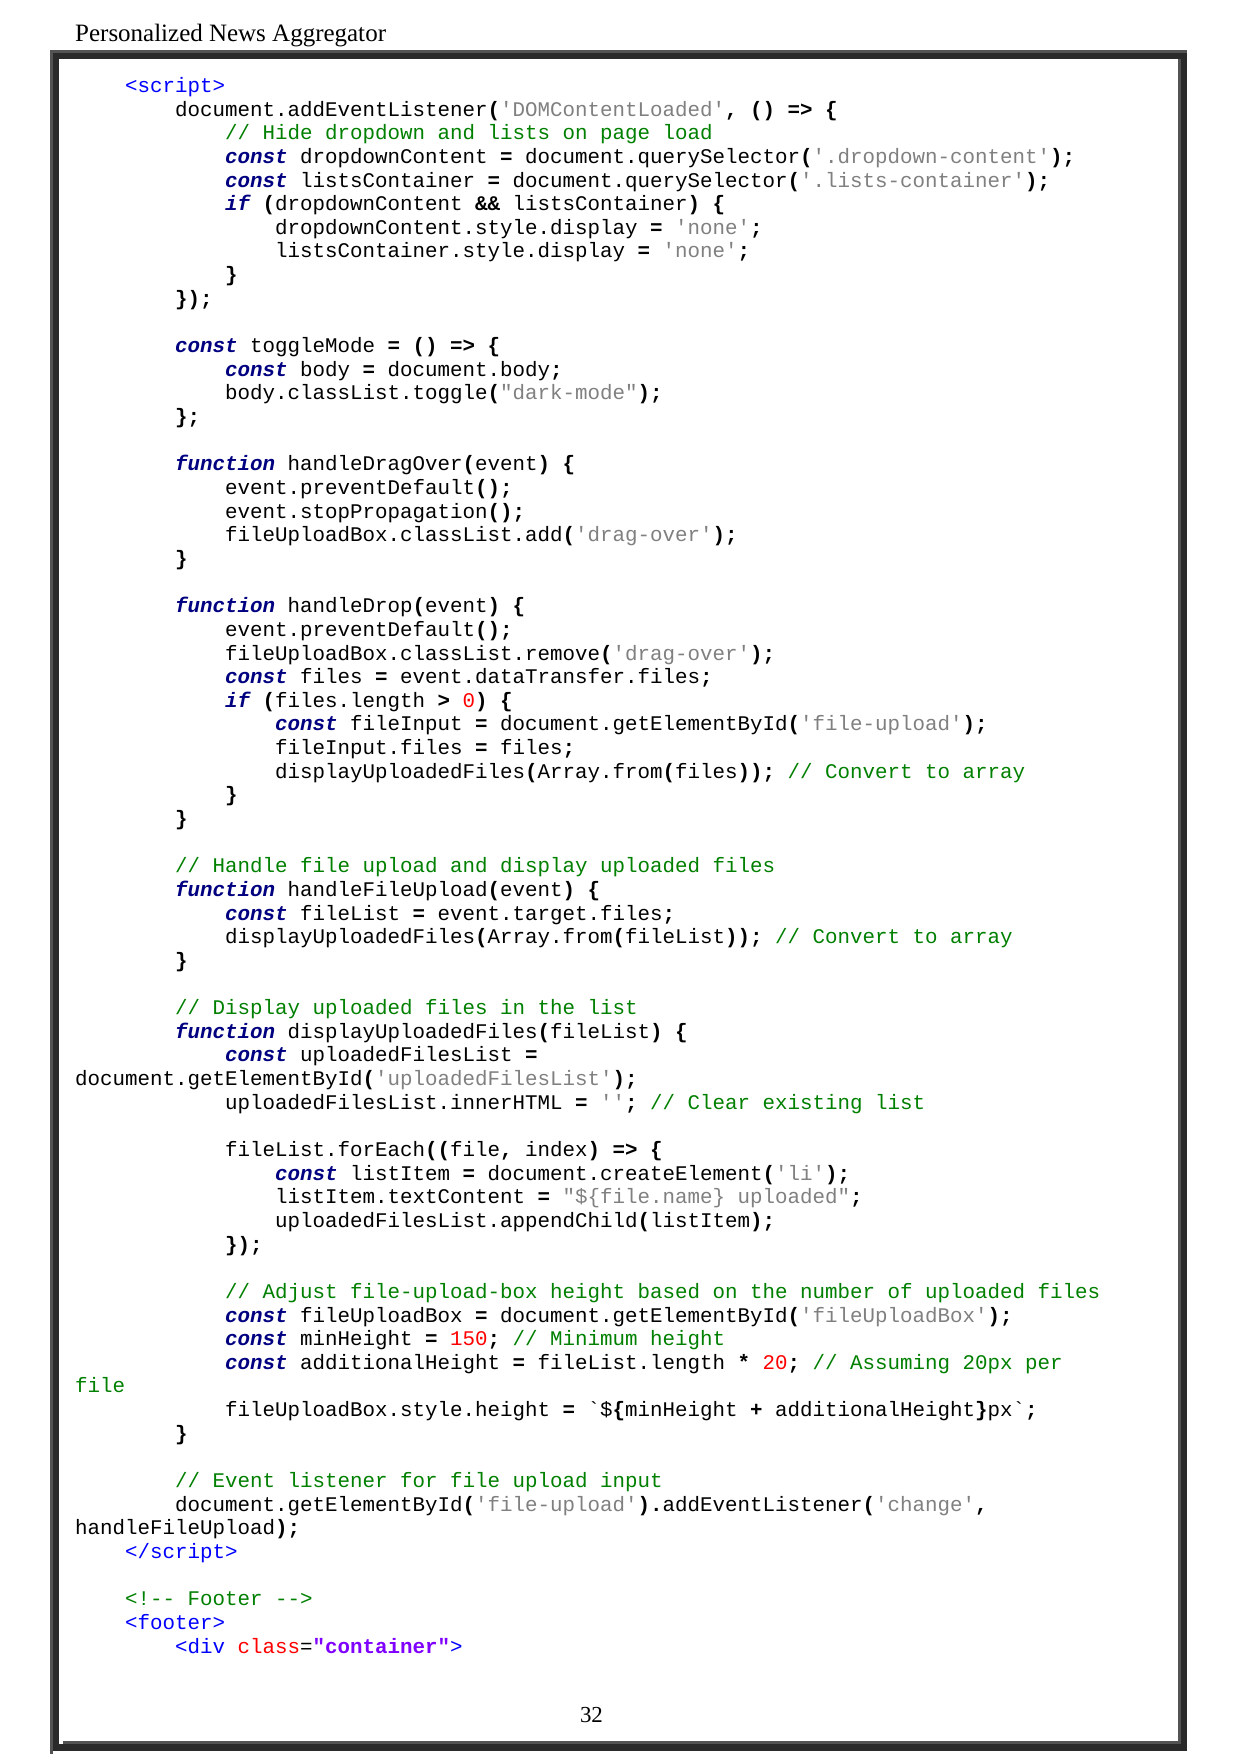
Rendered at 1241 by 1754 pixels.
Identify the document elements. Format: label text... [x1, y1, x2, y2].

text const files = event.dataTransfer.files; [75, 666, 1107, 690]
text listsContainer.style.display = 'none'; [75, 241, 1107, 264]
text <script> [75, 75, 1107, 99]
text const minHeight = 150; // Minimum height [75, 1328, 1107, 1352]
text fileInput.files = files; [75, 737, 1107, 761]
text document.addEventListener('DOMContentLoaded', () => { [75, 99, 1107, 122]
text if (files.length > 0) { [75, 690, 1107, 713]
text function handleDragOver(event) { [75, 453, 1107, 477]
text if (dropdownContent && listsContainer) { [75, 193, 1107, 217]
text listItem.textContent = "${file.name} uploaded"; [75, 1186, 1107, 1210]
text } [75, 808, 1107, 832]
text event.preventDefault(); [75, 477, 1107, 501]
text const uploadedFilesList = document.getElementById('uploadedFilesList'); [75, 1044, 1107, 1092]
text fileUploadBox.style.height = `${minHeight + additionalHeight}px`; [75, 1399, 1107, 1423]
text // Handle file upload and display uploaded files [75, 855, 1107, 879]
text const toggleMode = () => { [75, 335, 1107, 359]
text function handleFileUpload(event) { [75, 879, 1107, 903]
text // Hide dropdown and lists on page load [75, 122, 1107, 146]
text const fileInput = document.getElementById('file-upload'); [75, 713, 1107, 737]
text dropdownContent.style.display = 'none'; [75, 217, 1107, 241]
text const listItem = document.createElement('li'); [75, 1163, 1107, 1186]
text }); [75, 1234, 1107, 1257]
text fileList.forEach((file, index) => { [75, 1139, 1107, 1163]
text } [75, 784, 1107, 808]
text function displayUploadedFiles(fileList) { [75, 1021, 1107, 1044]
text }); [75, 288, 1107, 311]
text fileUploadBox.classList.add('drag-over'); [75, 524, 1107, 548]
text }; [75, 406, 1107, 430]
text <footer> [75, 1612, 1107, 1636]
text </script> [75, 1541, 1107, 1565]
text // Display uploaded files in the list [75, 997, 1107, 1021]
text const body = document.body; [75, 359, 1107, 382]
text // Event listener for file upload input [75, 1470, 1107, 1494]
text document.getElementById('file-upload').addEventListener('change', handleFileUpload); [75, 1494, 1107, 1541]
text const dropdownContent = document.querySelector('.dropdown-content'); [75, 146, 1107, 169]
text <!-- Footer --> [75, 1588, 1107, 1612]
text } [75, 1423, 1107, 1446]
text const fileUploadBox = document.getElementById('fileUploadBox'); [75, 1304, 1107, 1328]
text } [75, 264, 1107, 288]
text event.stopPropagation(); [75, 501, 1107, 524]
text body.classList.toggle("dark-mode"); [75, 382, 1107, 406]
text fileUploadBox.classList.remove('drag-over'); [75, 642, 1107, 666]
text // Adjust file-upload-box height based on the number of uploaded files [75, 1281, 1107, 1304]
text displayUploadedFiles(Array.from(files)); // Convert to array [75, 761, 1107, 784]
text displayUploadedFiles(Array.from(fileList)); // Convert to array [75, 926, 1107, 950]
text uploadedFilesList.appendChild(listItem); [75, 1210, 1107, 1234]
text const listsContainer = document.querySelector('.lists-container'); [75, 169, 1107, 193]
text uploadedFilesList.innerHTML = ''; // Clear existing list [75, 1092, 1107, 1115]
text } [75, 950, 1107, 973]
text const fileList = event.target.files; [75, 903, 1107, 926]
text } [75, 548, 1107, 572]
text const additionalHeight = fileList.length * 20; // Assuming 20px per file [75, 1352, 1107, 1399]
text event.preventDefault(); [75, 619, 1107, 642]
text <div class="container"> [75, 1636, 1107, 1659]
text function handleDrop(event) { [75, 595, 1107, 619]
